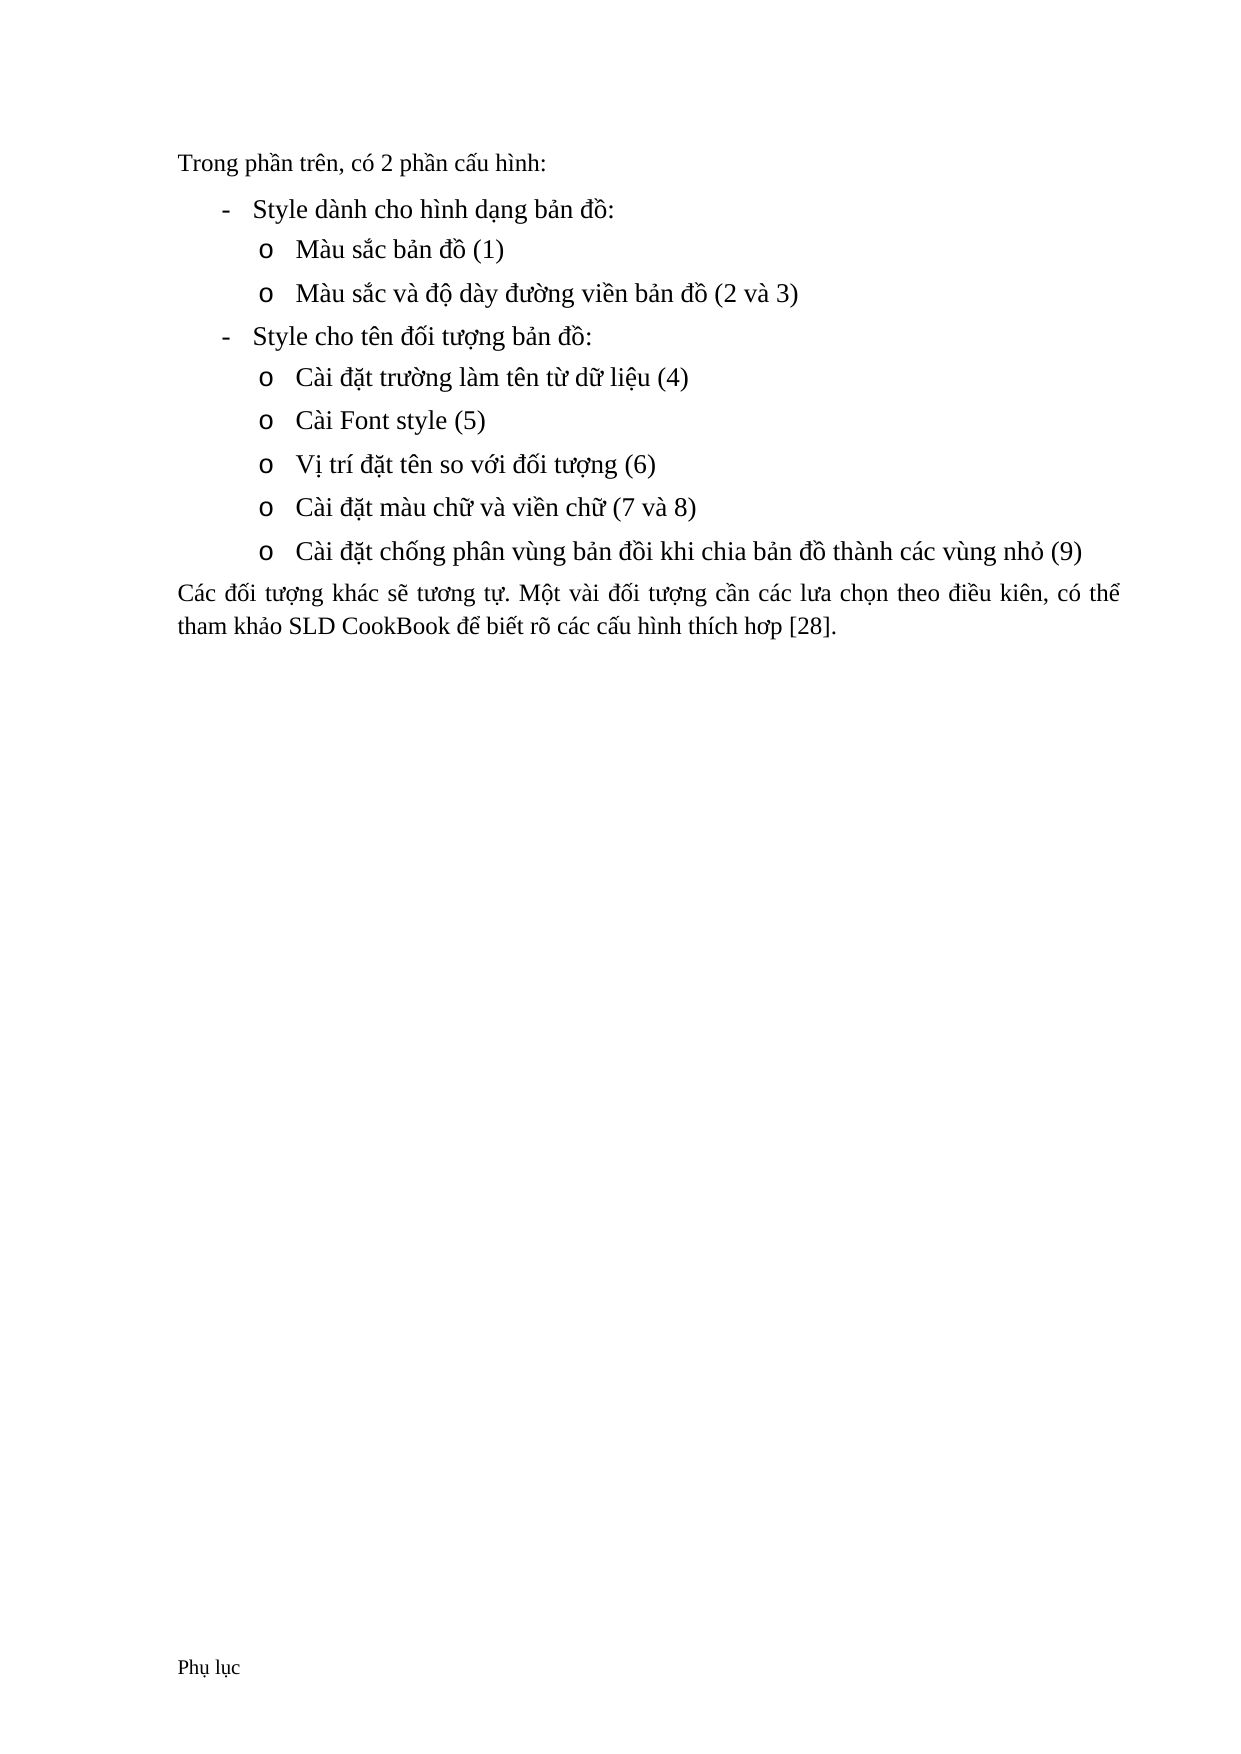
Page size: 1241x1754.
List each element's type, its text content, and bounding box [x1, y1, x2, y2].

list Cài đặt chống phân vùng bản đồi khi chia bản đồ thành các vùng nhỏ (9) [258, 535, 1122, 568]
list Cài đặt trường làm tên từ dữ liệu (4) [258, 361, 1122, 394]
text Các đối tượng khác sẽ tương tự. Một vài đối tượng cần các lưa chọn theo điều kiên, có thể tham khảo SLD CookBook để biết rõ các cấu hình thích hơp . [177, 578, 1122, 640]
text Trong phần trên, có 2 phần cấu hình: [177, 148, 1122, 176]
list Vị trí đặt tên so với đối tượng (6) [258, 448, 1122, 481]
list Màu sắc bản đồ (1) [258, 234, 1122, 267]
list Style dành cho hình dạng bản đồ: [221, 193, 1122, 224]
list Màu sắc và độ dày đường viền bản đồ (2 và 3) [258, 277, 1122, 311]
list Cài Font style (5) [258, 404, 1122, 438]
list Cài đặt màu chữ và viền chữ (7 và 8) [258, 491, 1122, 525]
list Style cho tên đối tượng bản đồ: [221, 321, 1122, 352]
